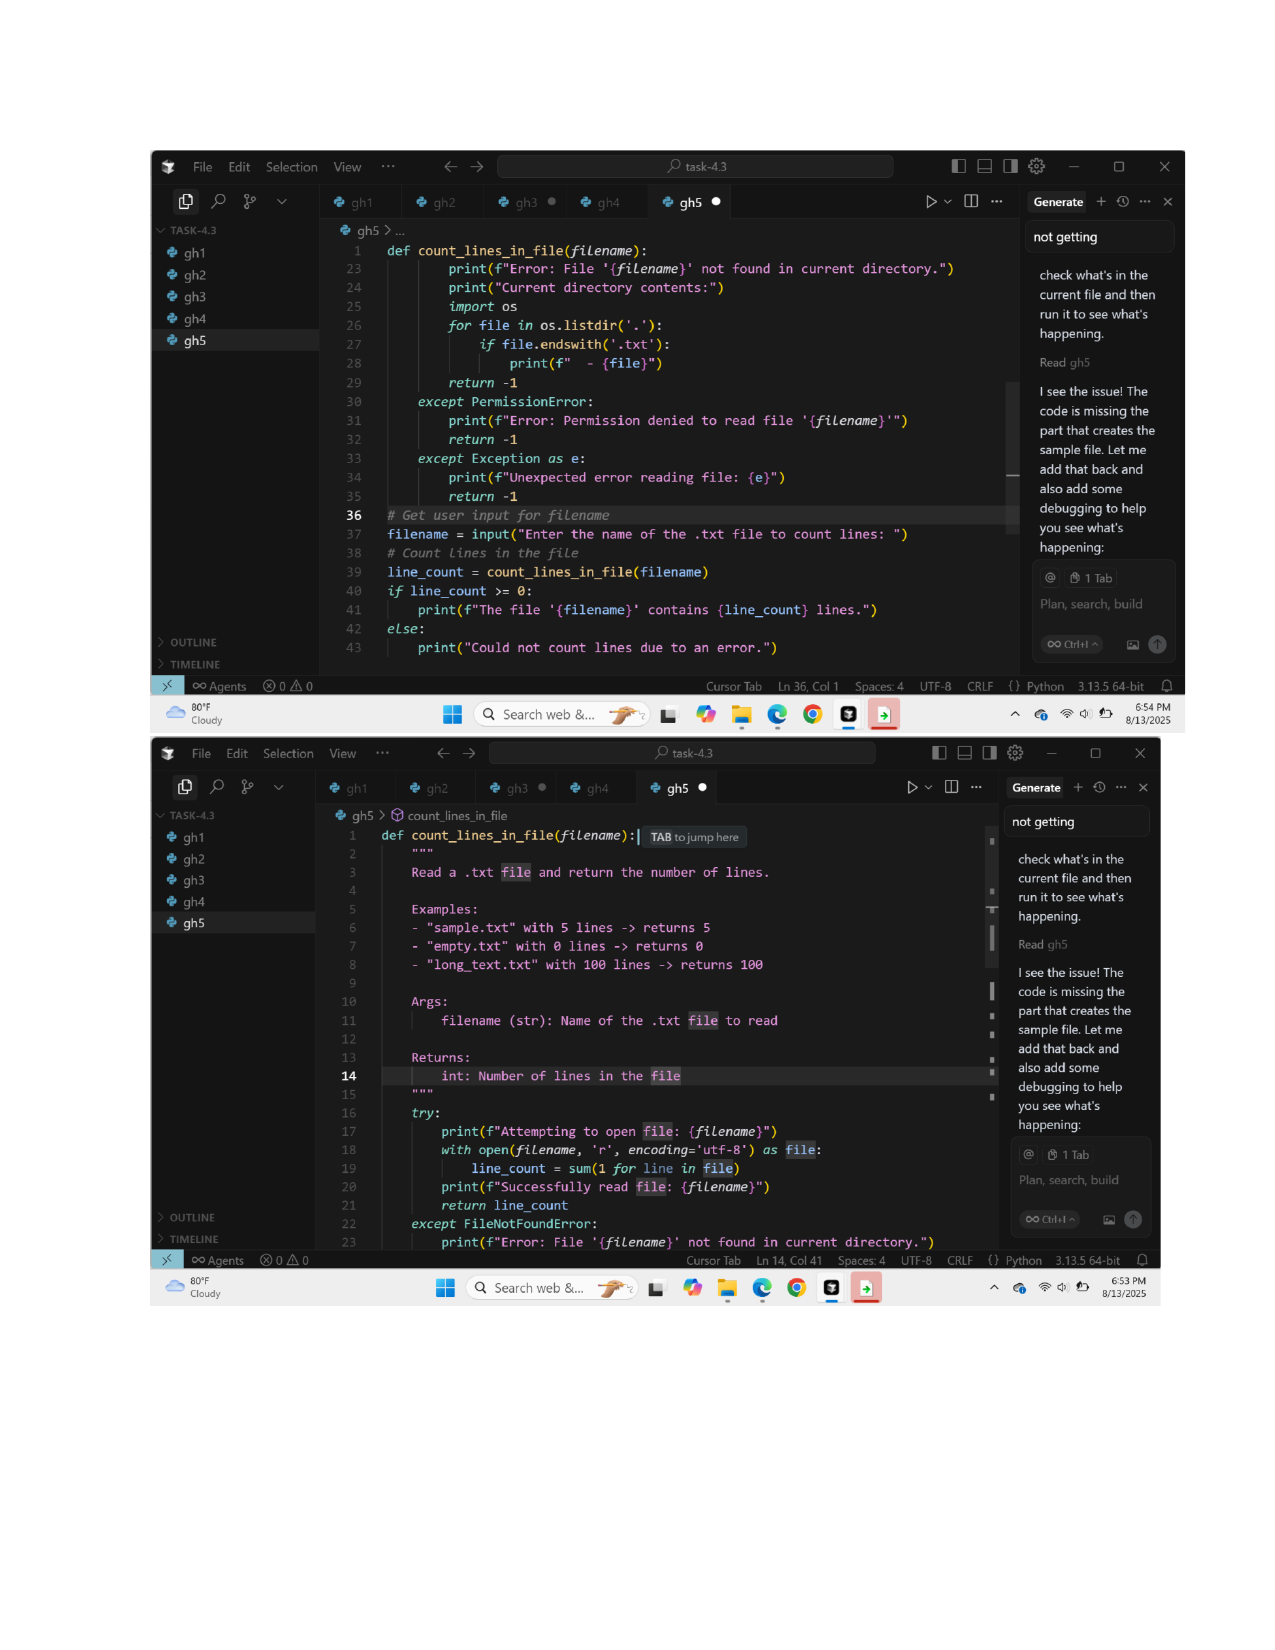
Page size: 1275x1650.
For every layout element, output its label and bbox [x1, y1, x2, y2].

picture [150, 736, 1161, 1306]
picture [150, 150, 1185, 733]
